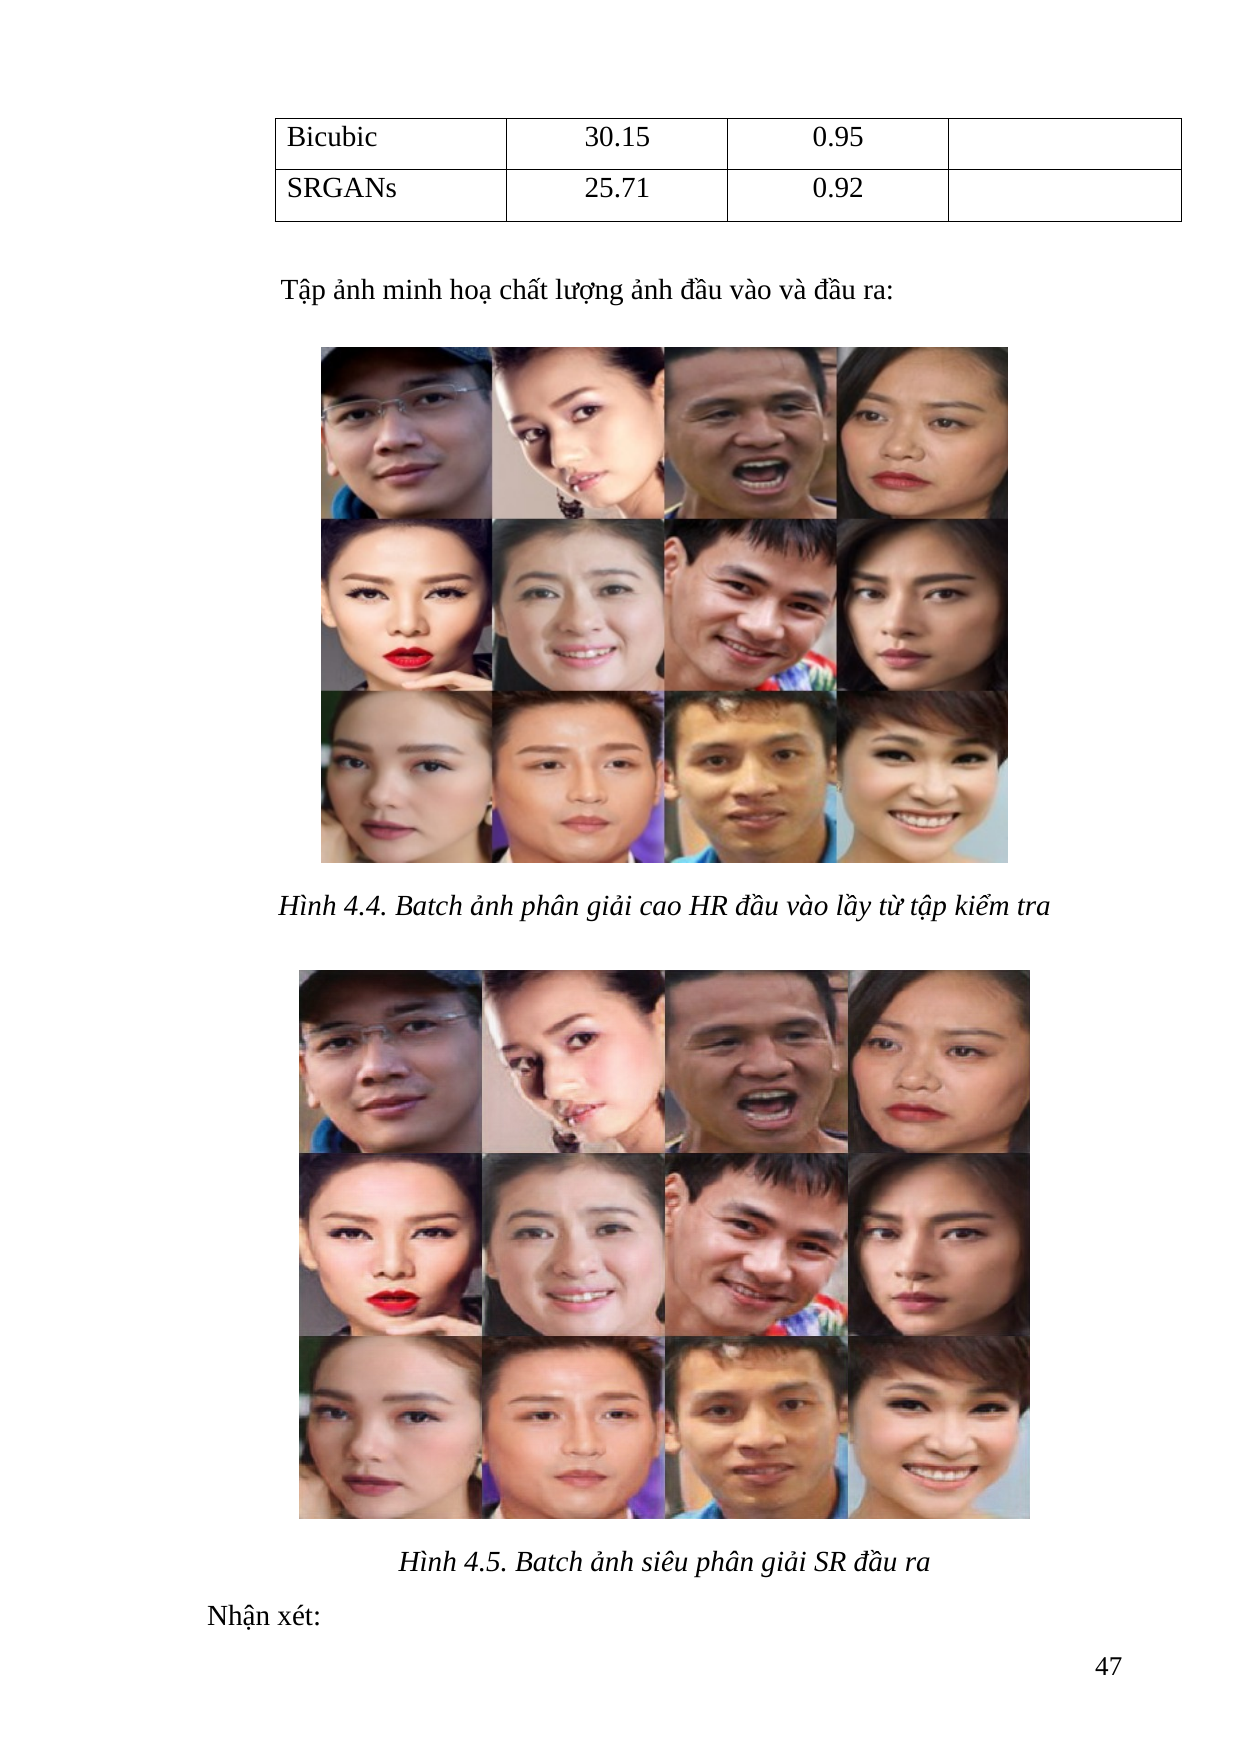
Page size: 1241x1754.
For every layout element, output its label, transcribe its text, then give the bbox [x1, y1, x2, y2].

text Hình 4.4. Batch ảnh phân giải cao HR đầu vào lầy từ tập kiểm tra [207, 888, 1122, 921]
picture [321, 347, 1008, 863]
table_cell Bicubic [276, 119, 506, 169]
table_cell 30.15 [507, 119, 727, 169]
table_cell 0.92 [728, 170, 948, 221]
table_cell [949, 119, 1181, 169]
table_cell 0.95 [728, 119, 948, 169]
text Hình 4.5. Batch ảnh siêu phân giải SR đầu ra [207, 1544, 1122, 1577]
picture [299, 970, 1030, 1519]
table_cell SRGANs [276, 170, 506, 221]
text Nhận xét: [207, 1598, 1122, 1632]
table_cell 25.71 [507, 170, 727, 221]
table_cell [949, 170, 1181, 221]
text Tập ảnh minh hoạ chất lượng ảnh đầu vào và đầu ra: [207, 272, 1122, 306]
